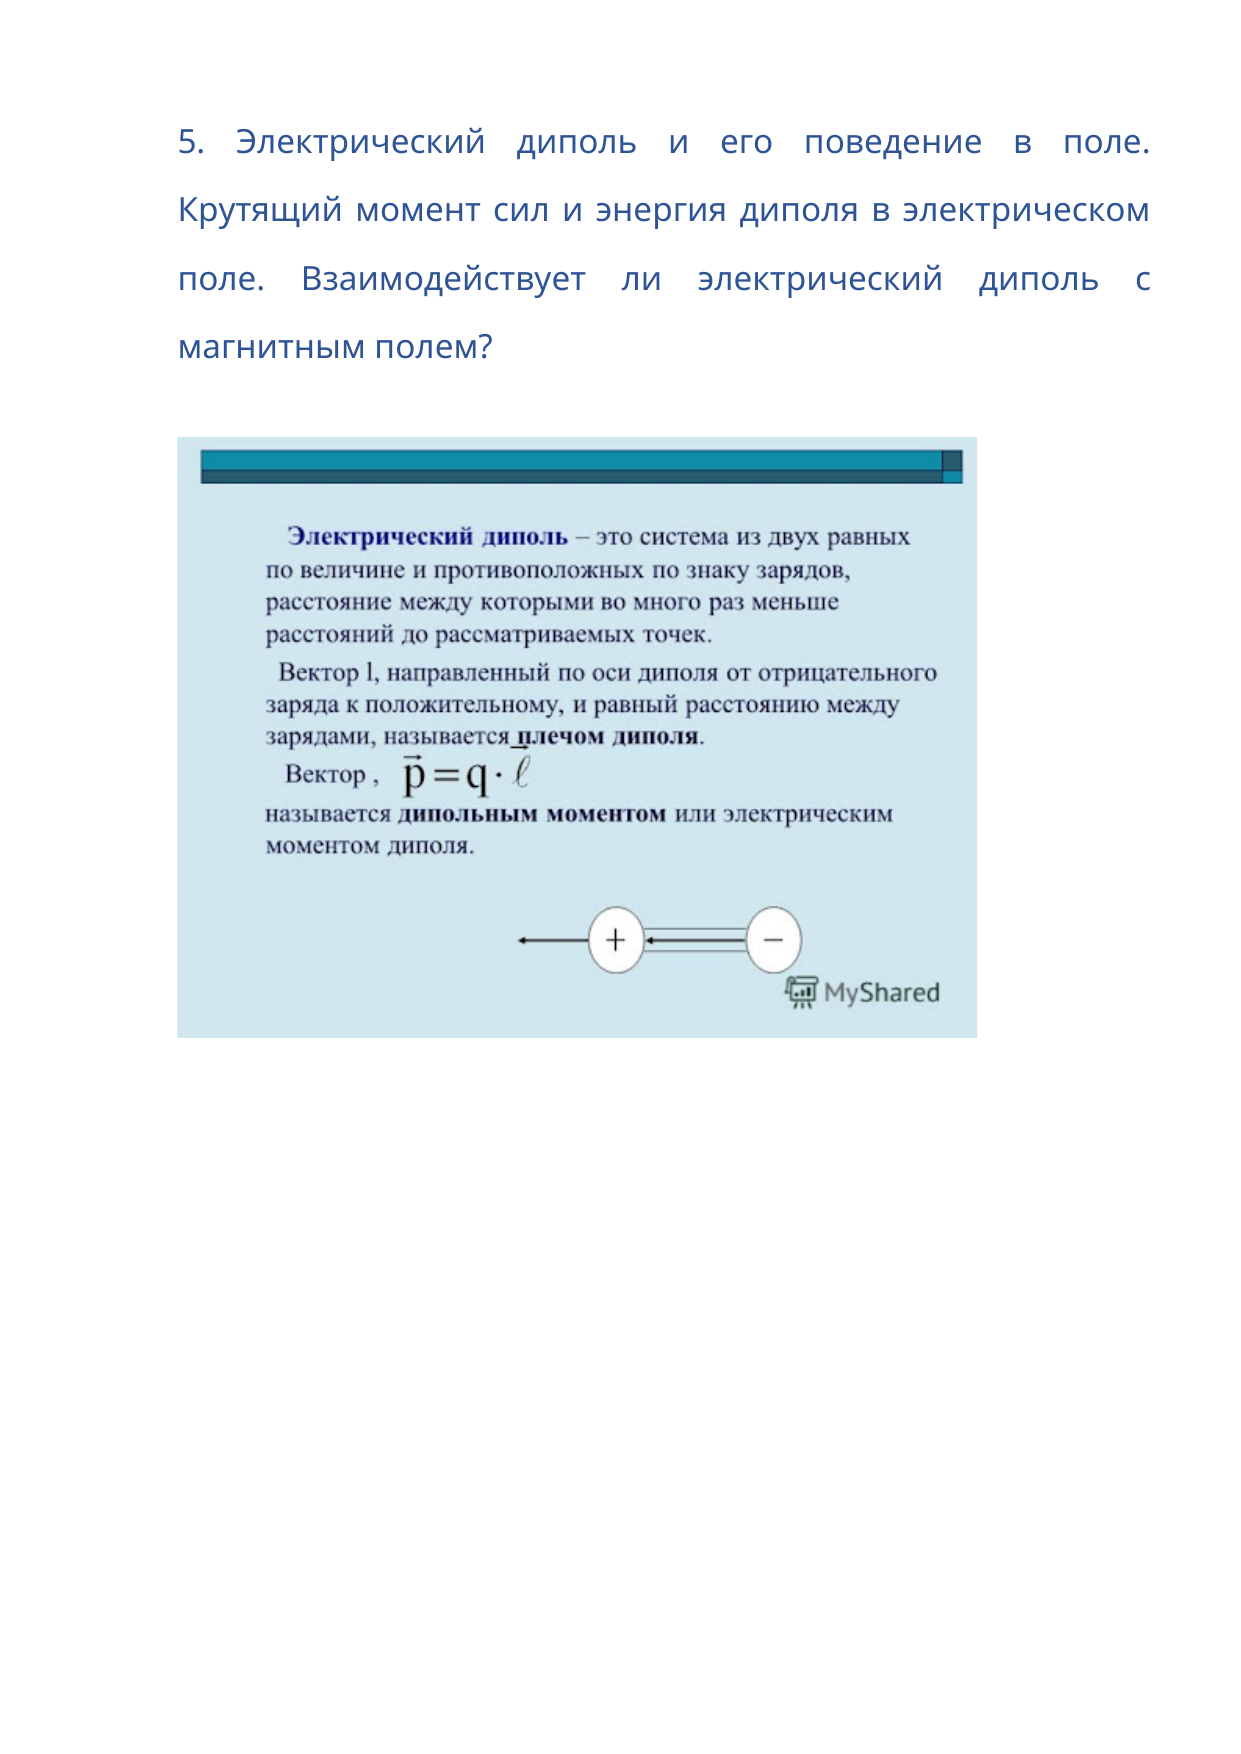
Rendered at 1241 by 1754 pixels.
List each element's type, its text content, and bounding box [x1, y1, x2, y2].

text 5. Электрический диполь и его поведение в поле. Крутящий момент сил и энергия диполя в электрическом поле. Взаимодействует ли электрический диполь с магнитным полем? [177, 118, 1152, 368]
picture [177, 437, 978, 1038]
